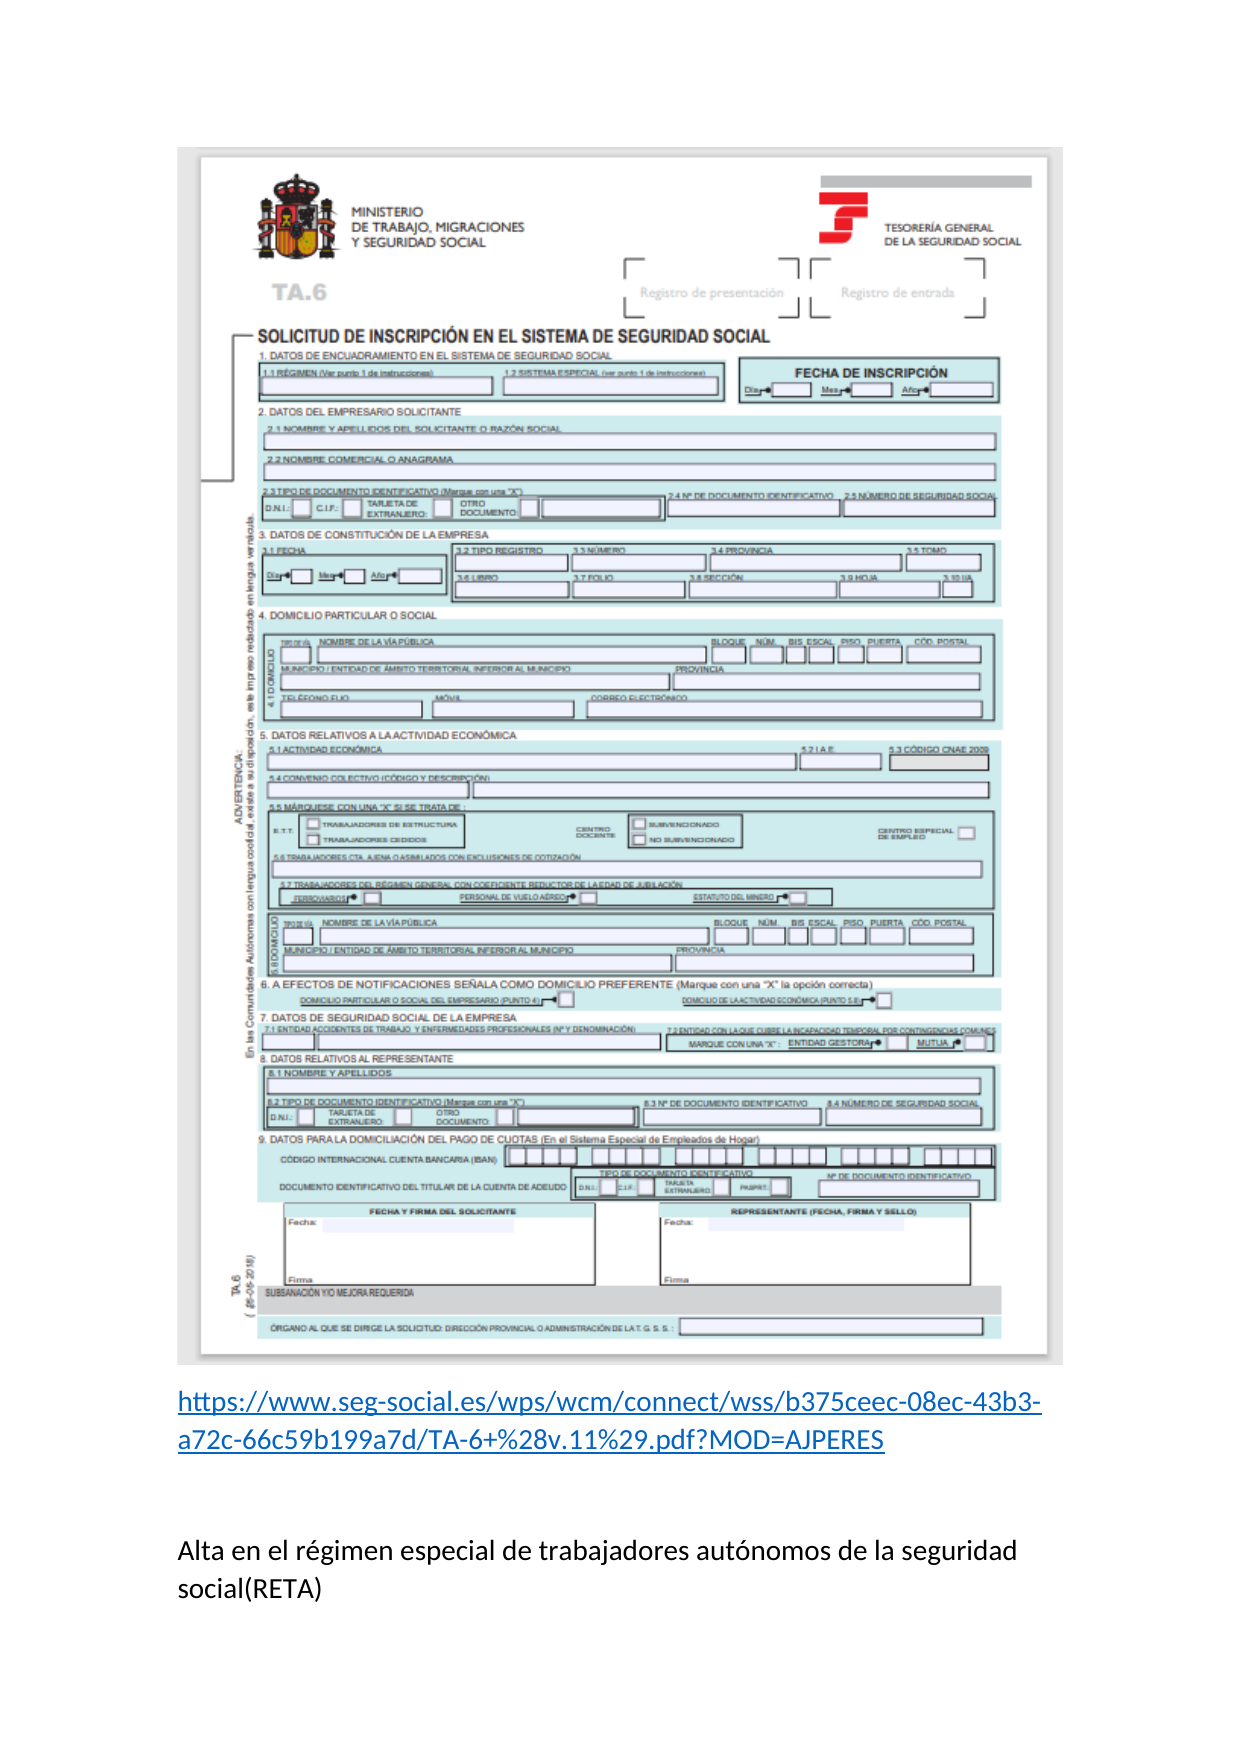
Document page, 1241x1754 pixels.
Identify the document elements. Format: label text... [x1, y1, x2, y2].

picture [177, 147, 1063, 1365]
text Alta en el régimen especial de trabajadores autónomos de la seguridad social(RETA) [177, 1532, 1063, 1606]
text https://www.seg-social.es/wps/wcm/connect/wss/b375ceec-08ec-43b3-a72c-66c59b199a7d/TA-6+%28v.11%29.pdf?MOD=AJPERES [177, 1383, 1063, 1457]
